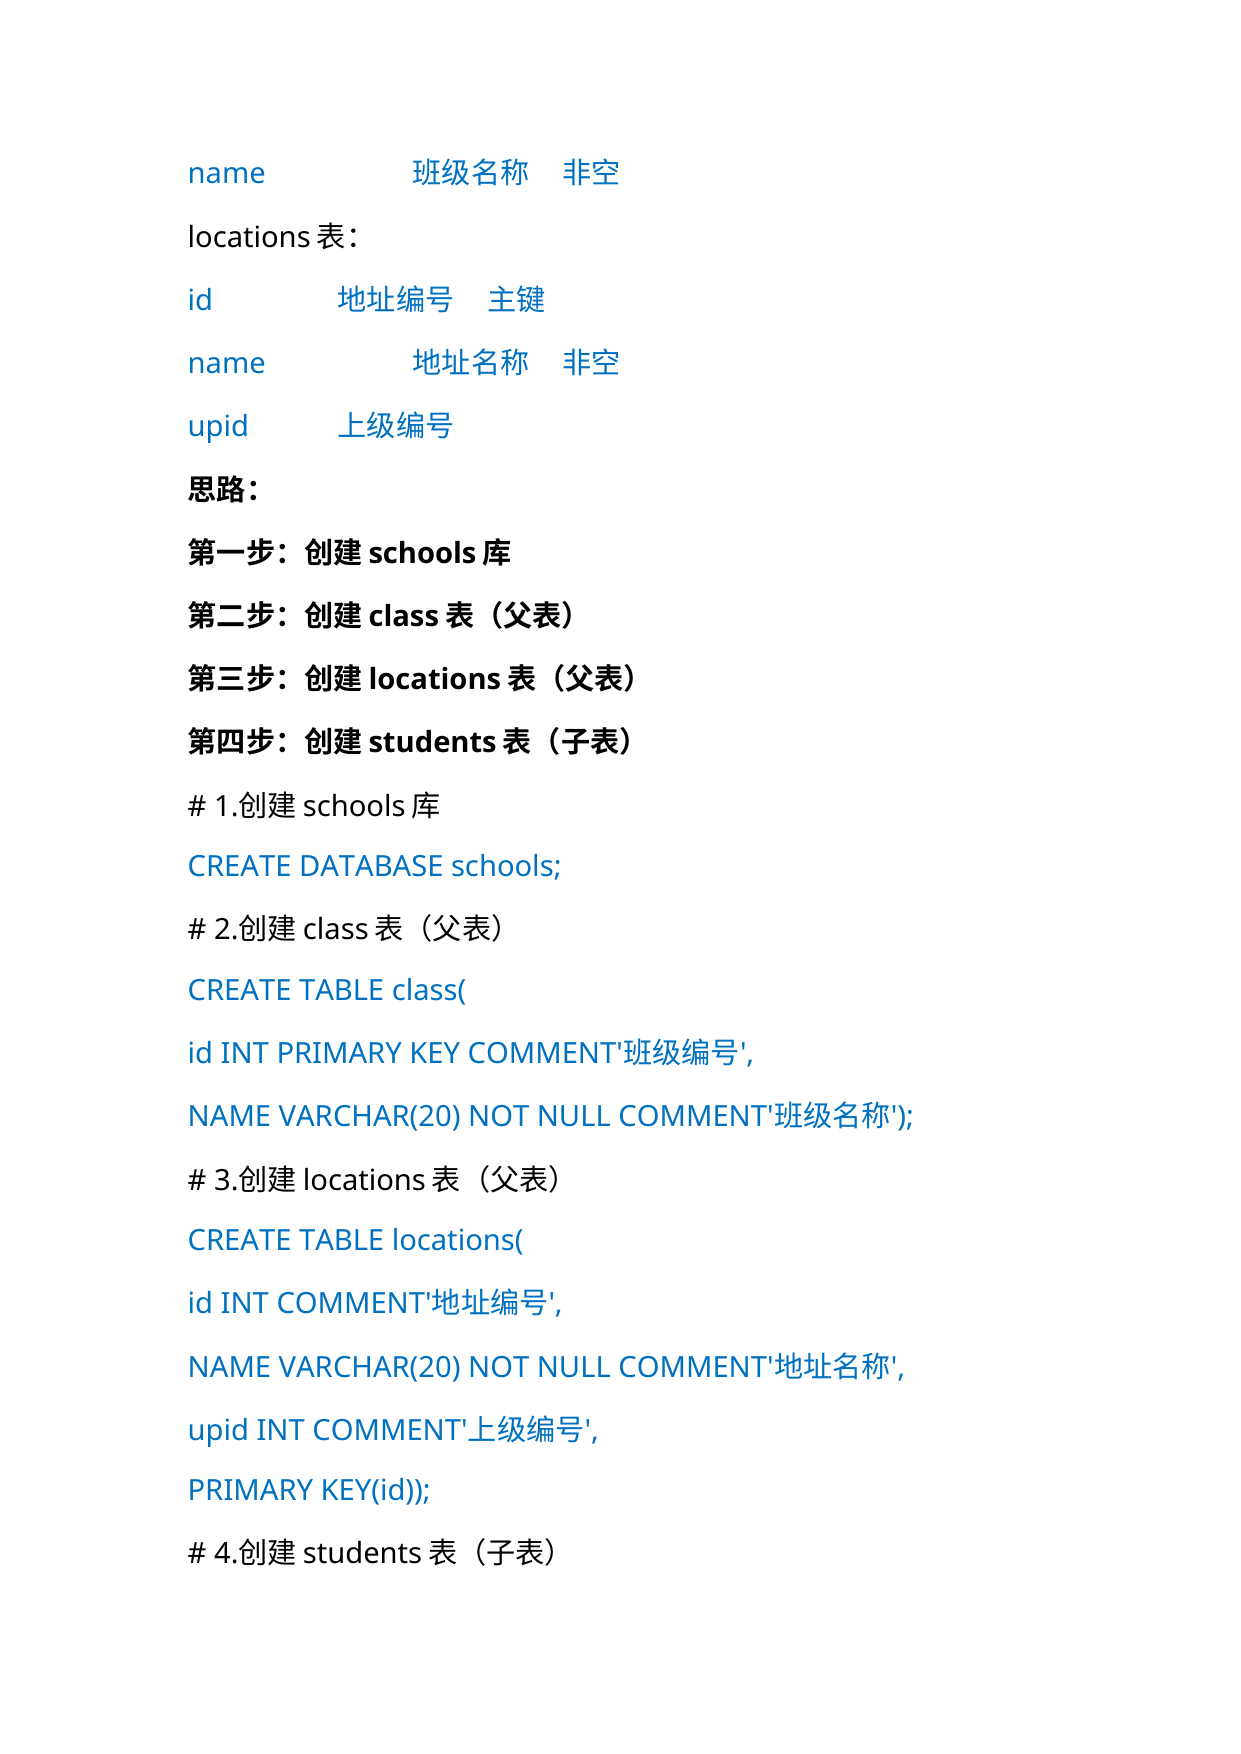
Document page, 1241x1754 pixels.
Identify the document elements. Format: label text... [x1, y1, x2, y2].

text CREATE DATABASE schools; [187, 845, 1053, 885]
text CREATE TABLE class( [187, 969, 1053, 1009]
text id INT COMMENT'地址编号', [187, 1280, 1053, 1322]
text # 1.创建schools库 [187, 782, 1053, 824]
text locations表： [187, 213, 1053, 256]
text # 3.创建locations表（父表） [187, 1156, 1053, 1198]
text 思路： [187, 466, 1053, 508]
text 第三步：创建locations表（父表） [187, 656, 1053, 698]
text upid INT COMMENT'上级编号', [187, 1406, 1053, 1449]
text name 地址名称 非空 [187, 340, 1053, 382]
text id 地址编号 主键 [187, 276, 1053, 319]
text # 4.创建students表（子表） [187, 1530, 1053, 1572]
text 第一步：创建schools库 [187, 529, 1053, 572]
text CREATE TABLE locations( [187, 1219, 1053, 1259]
text # 2.创建class表（父表） [187, 906, 1053, 948]
text 第二步：创建class表（父表） [187, 592, 1053, 635]
text id INT PRIMARY KEY COMMENT'班级编号', [187, 1030, 1053, 1072]
text name 班级名称 非空 [187, 150, 1053, 192]
text 第四步：创建students表（子表） [187, 719, 1053, 761]
text NAME VARCHAR(20) NOT NULL COMMENT'班级名称'); [187, 1093, 1053, 1135]
text upid 上级编号 [187, 403, 1053, 445]
text PRIMARY KEY(id)); [187, 1469, 1053, 1509]
text NAME VARCHAR(20) NOT NULL COMMENT'地址名称', [187, 1343, 1053, 1386]
